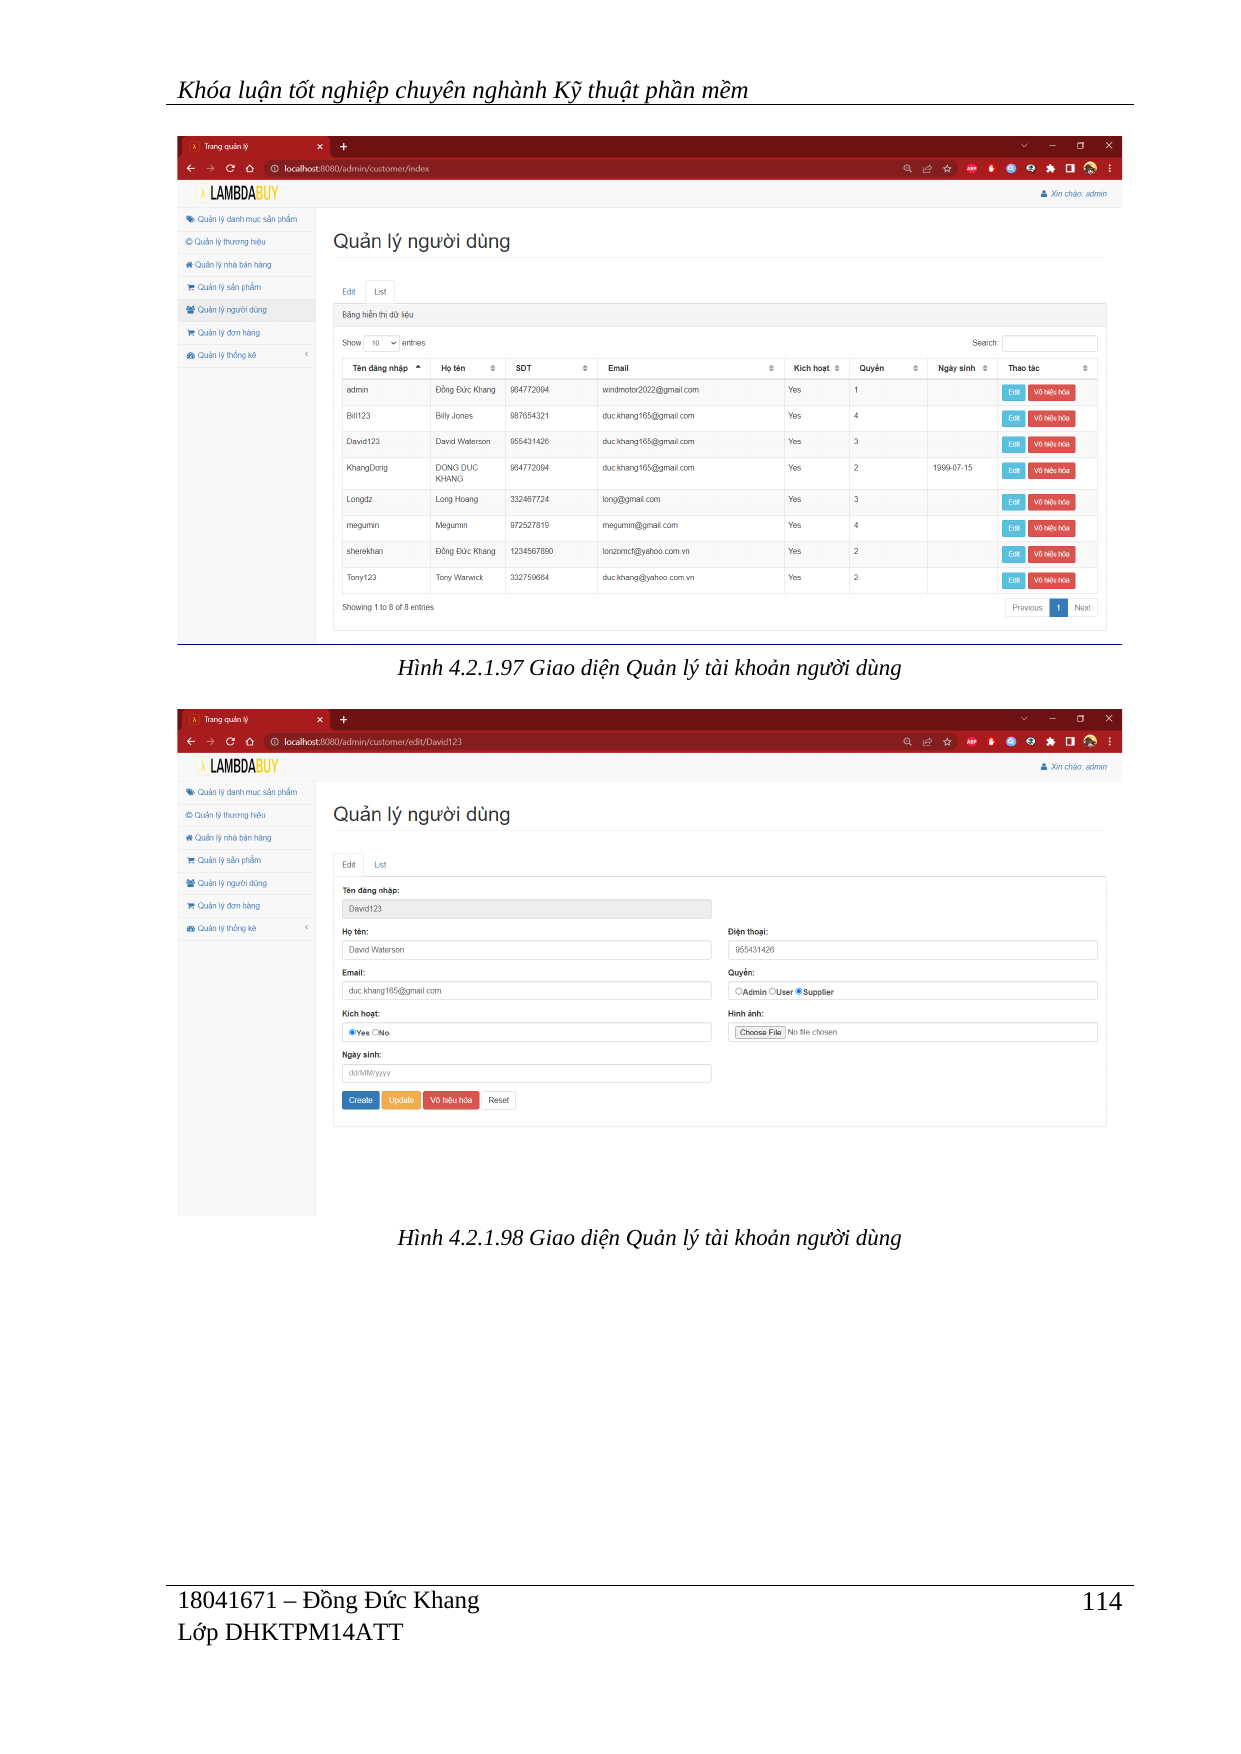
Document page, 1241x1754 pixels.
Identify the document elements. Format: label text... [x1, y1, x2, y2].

picture [177, 709, 1123, 1216]
picture [177, 136, 1123, 645]
